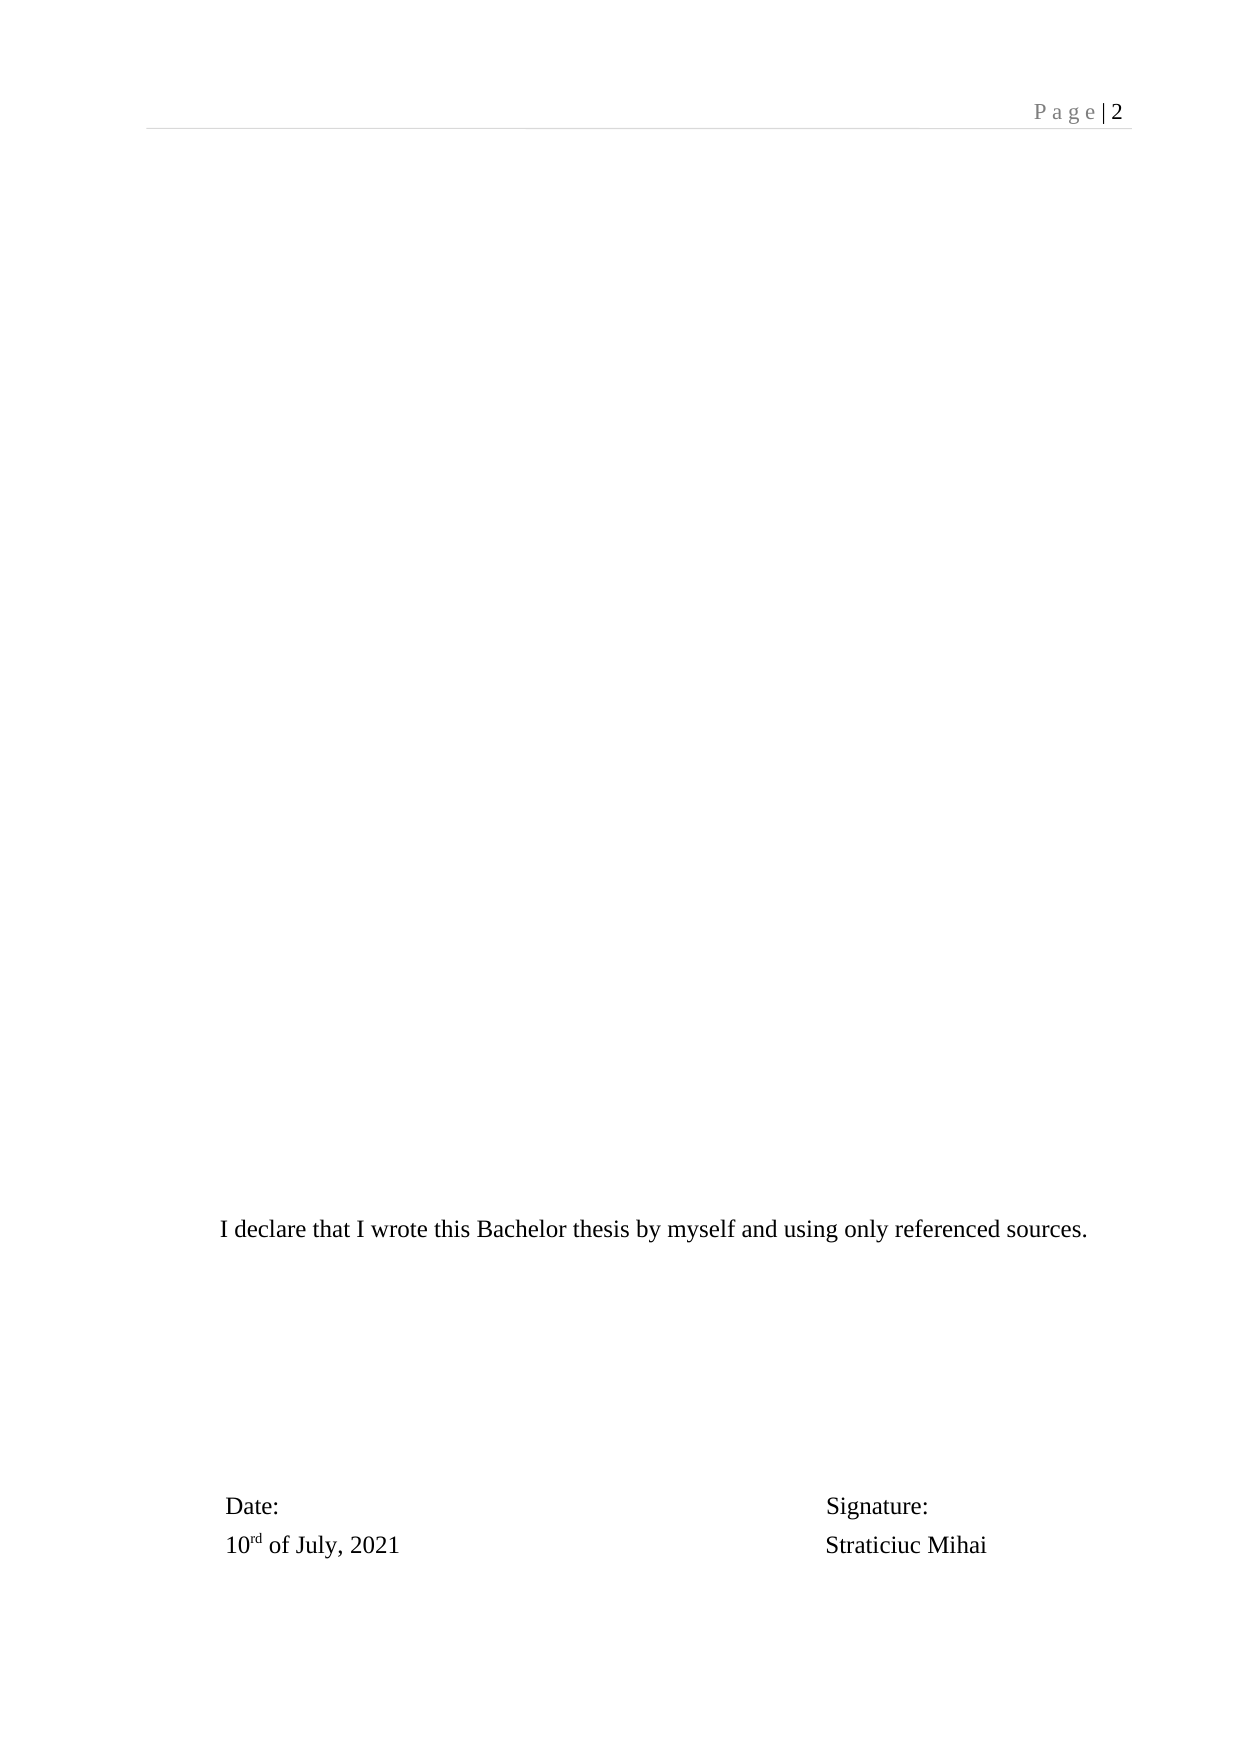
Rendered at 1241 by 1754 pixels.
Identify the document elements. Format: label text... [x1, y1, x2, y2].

text I declare that I wrote this Bachelor thesis by myself and using only referenced sources. [152, 1214, 1136, 1243]
text 10rd of July, 2021 Straticiuc Mihai [225, 1530, 1136, 1559]
text Date: Signature: [225, 1491, 1136, 1520]
